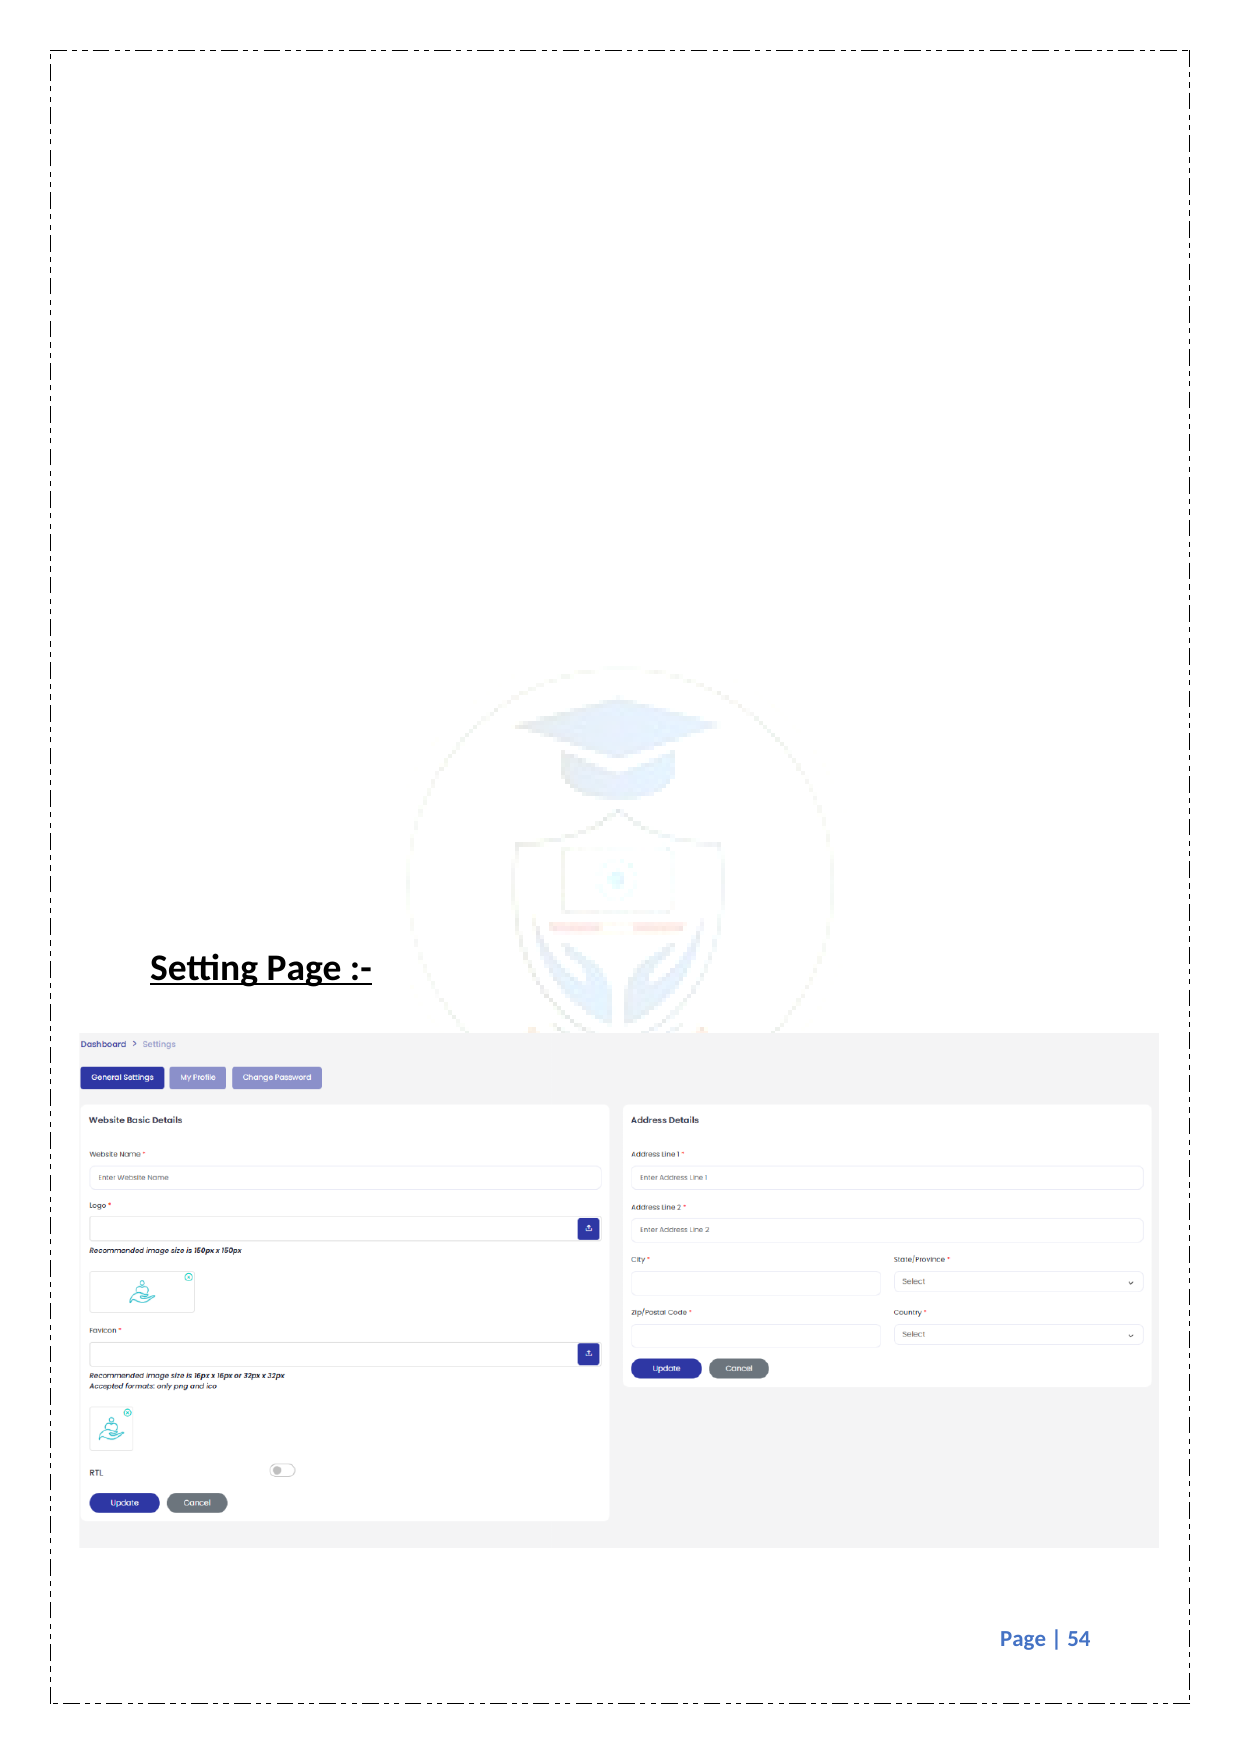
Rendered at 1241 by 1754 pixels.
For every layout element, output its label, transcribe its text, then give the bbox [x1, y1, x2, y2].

text Setting Page :- [150, 944, 1090, 989]
picture [77, 1033, 1159, 1546]
